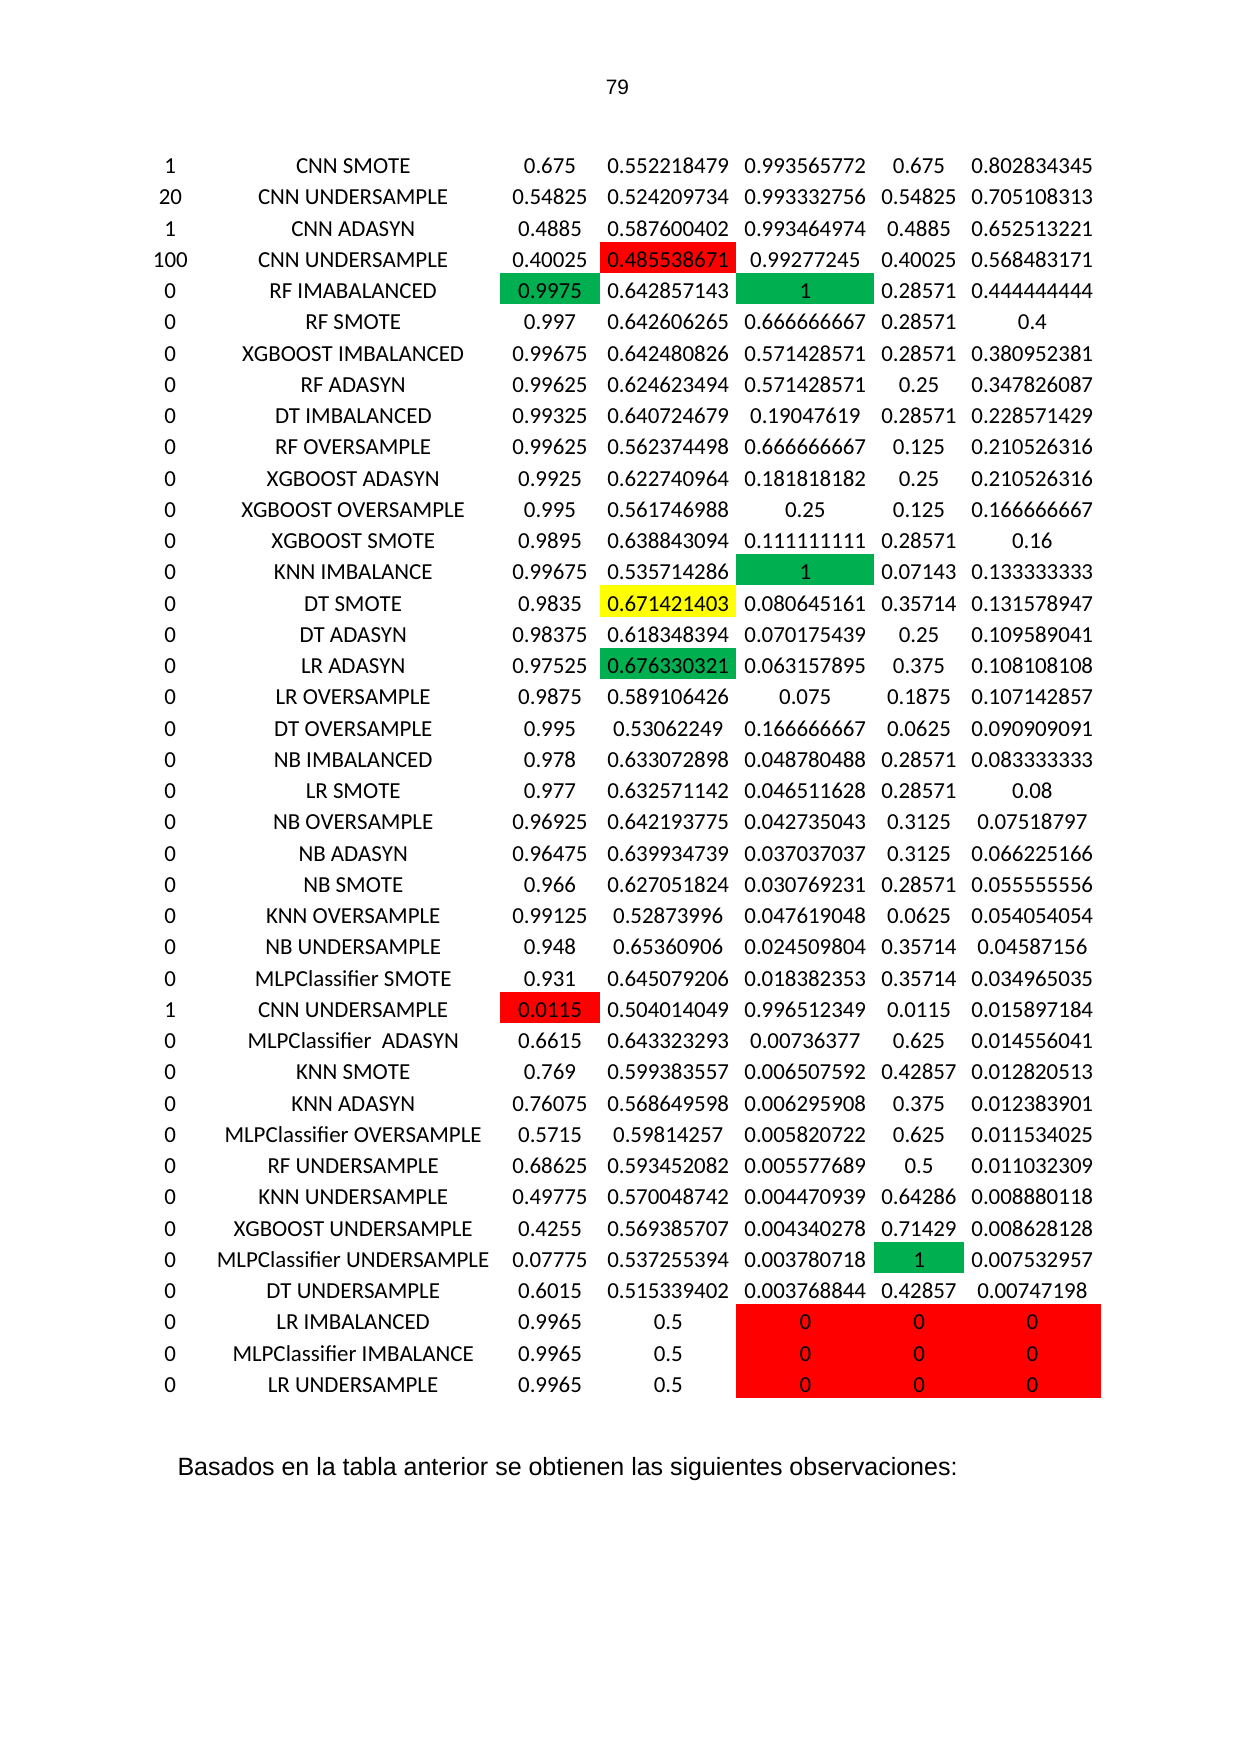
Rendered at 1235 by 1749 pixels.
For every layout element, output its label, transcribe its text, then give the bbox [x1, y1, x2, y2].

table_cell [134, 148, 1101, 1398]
text Basados en la tabla anterior se obtienen las siguientes observaciones: [177, 1452, 1057, 1481]
